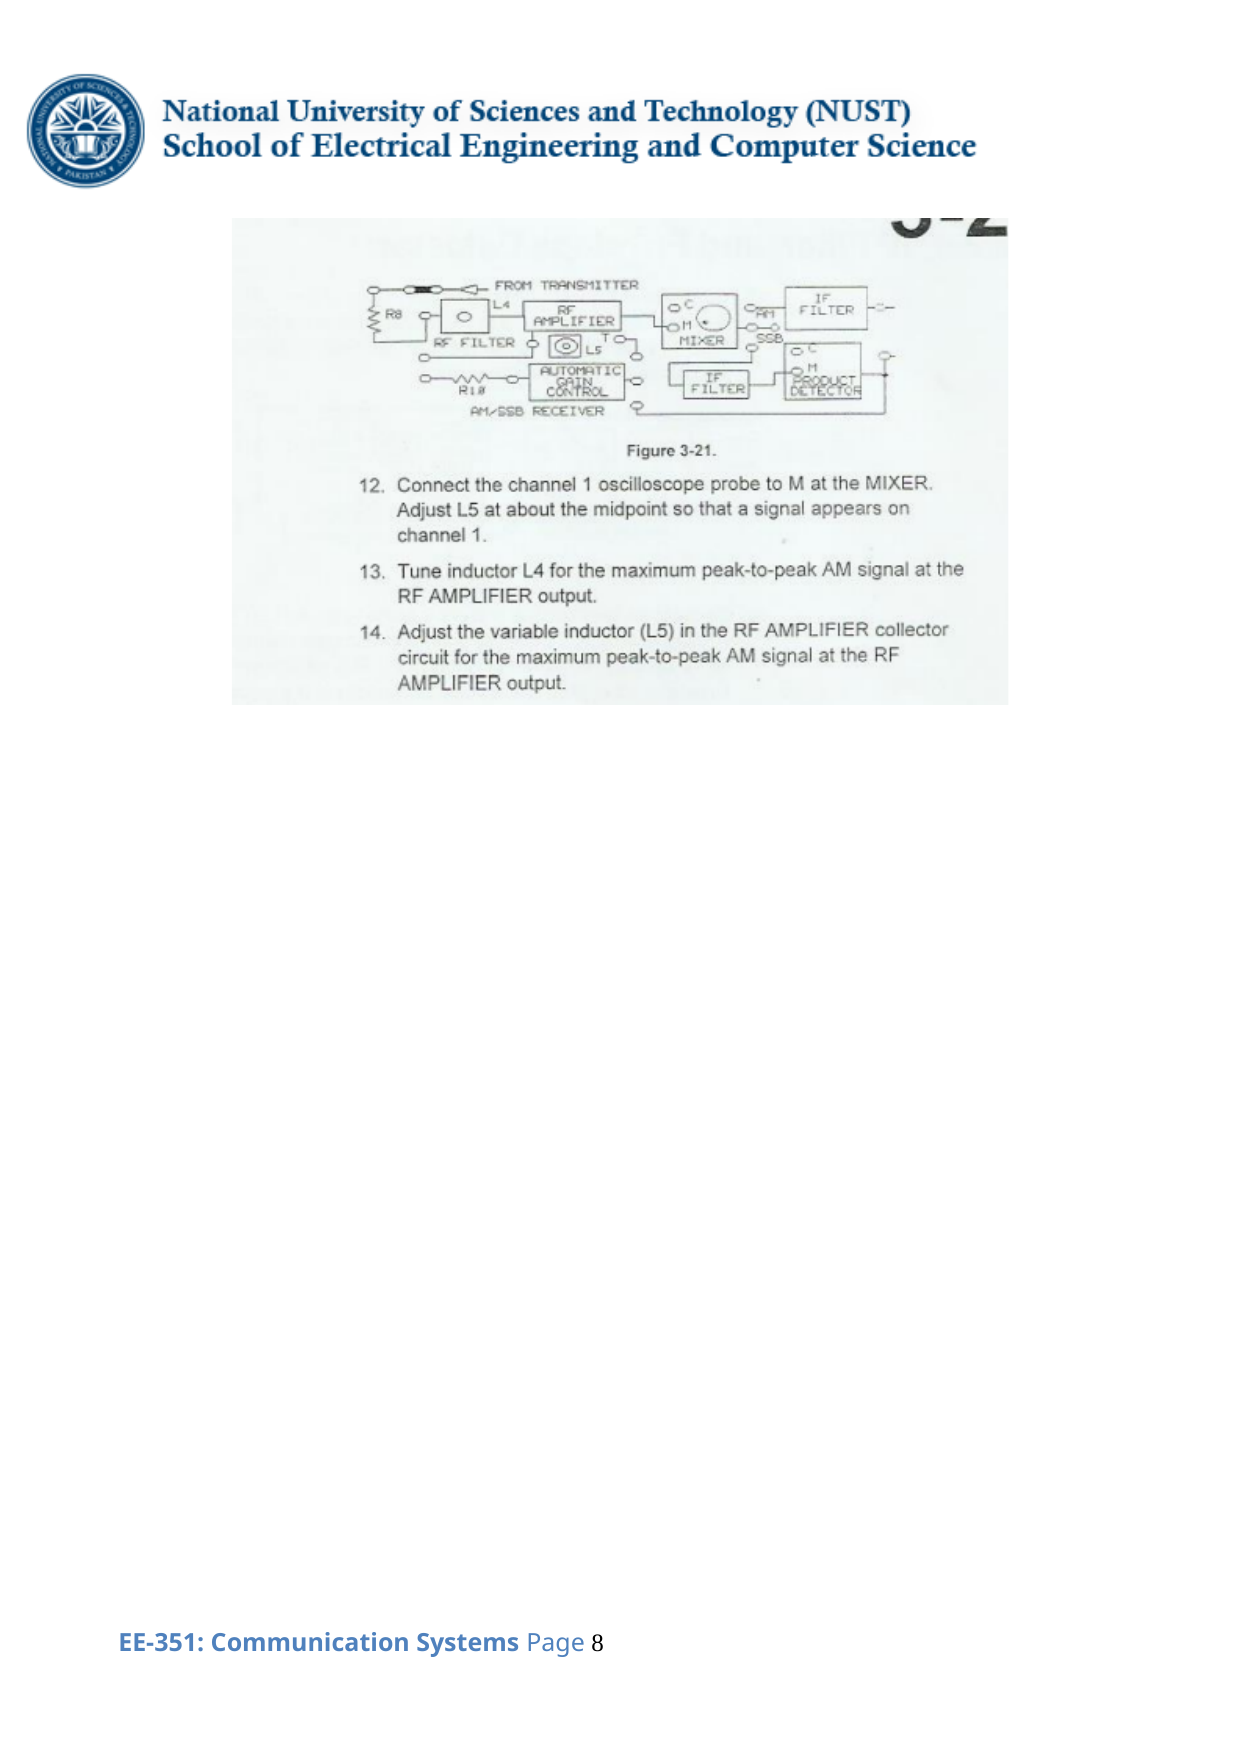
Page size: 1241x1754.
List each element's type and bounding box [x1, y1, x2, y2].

picture [231, 218, 1009, 705]
picture [14, 68, 990, 199]
